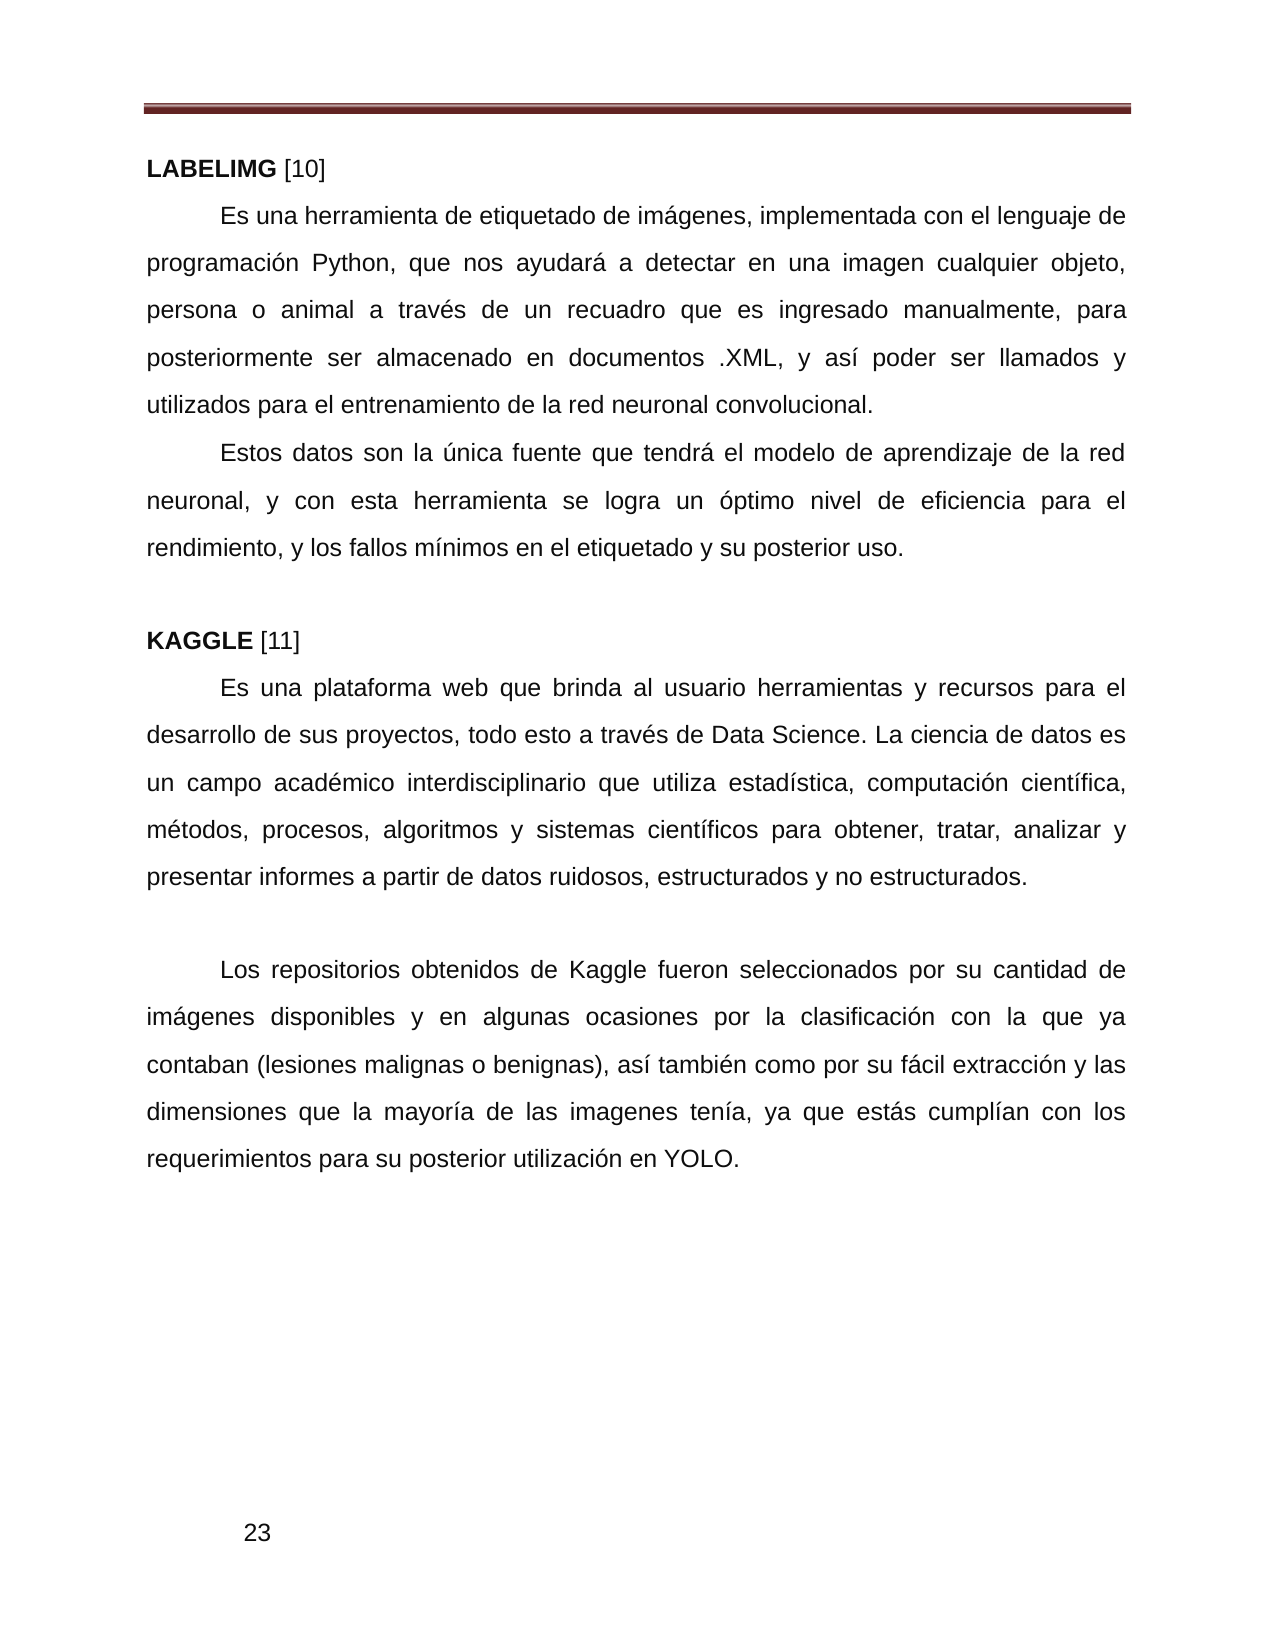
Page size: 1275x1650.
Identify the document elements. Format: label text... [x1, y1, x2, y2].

text LABELIMG [10] [146, 154, 1184, 183]
text Los repositorios obtenidos de Kaggle fueron seleccionados por su cantidad de imágenes disponibles y en algunas ocasiones por la clasificación con la que ya contaban (lesiones malignas o benignas), así también como por su fácil extracción y las dimensiones que la mayoría de las imagenes tenía, ya que estás cumplían con los requerimientos para su posterior utilización en YOLO. [146, 955, 1128, 1173]
text Estos datos son la única fuente que tendrá el modelo de aprendizaje de la red neuronal, y con esta herramienta se logra un óptimo nivel de eficiencia para el rendimiento, y los fallos mínimos en el etiquetado y su posterior uso. [146, 438, 1128, 562]
text KAGGLE [11] [146, 626, 1184, 655]
picture [143, 103, 1132, 114]
text Es una plataforma web que brinda al usuario herramientas y recursos para el desarrollo de sus proyectos, todo esto a través de Data Science. La ciencia de datos es un campo académico interdisciplinario que utiliza estadística, computación científica, métodos, procesos, algoritmos y sistemas científicos para obtener, tratar, analizar y presentar informes a partir de datos ruidosos, estructurados y no estructurados. [146, 673, 1128, 891]
text Es una herramienta de etiquetado de imágenes, implementada con el lenguaje de programación Python, que nos ayudará a detectar en una imagen cualquier objeto, persona o animal a través de un recuadro que es ingresado manualmente, para posteriormente ser almacenado en documentos .XML, y así poder ser llamados y utilizados para el entrenamiento de la red neuronal convolucional. [146, 201, 1128, 419]
